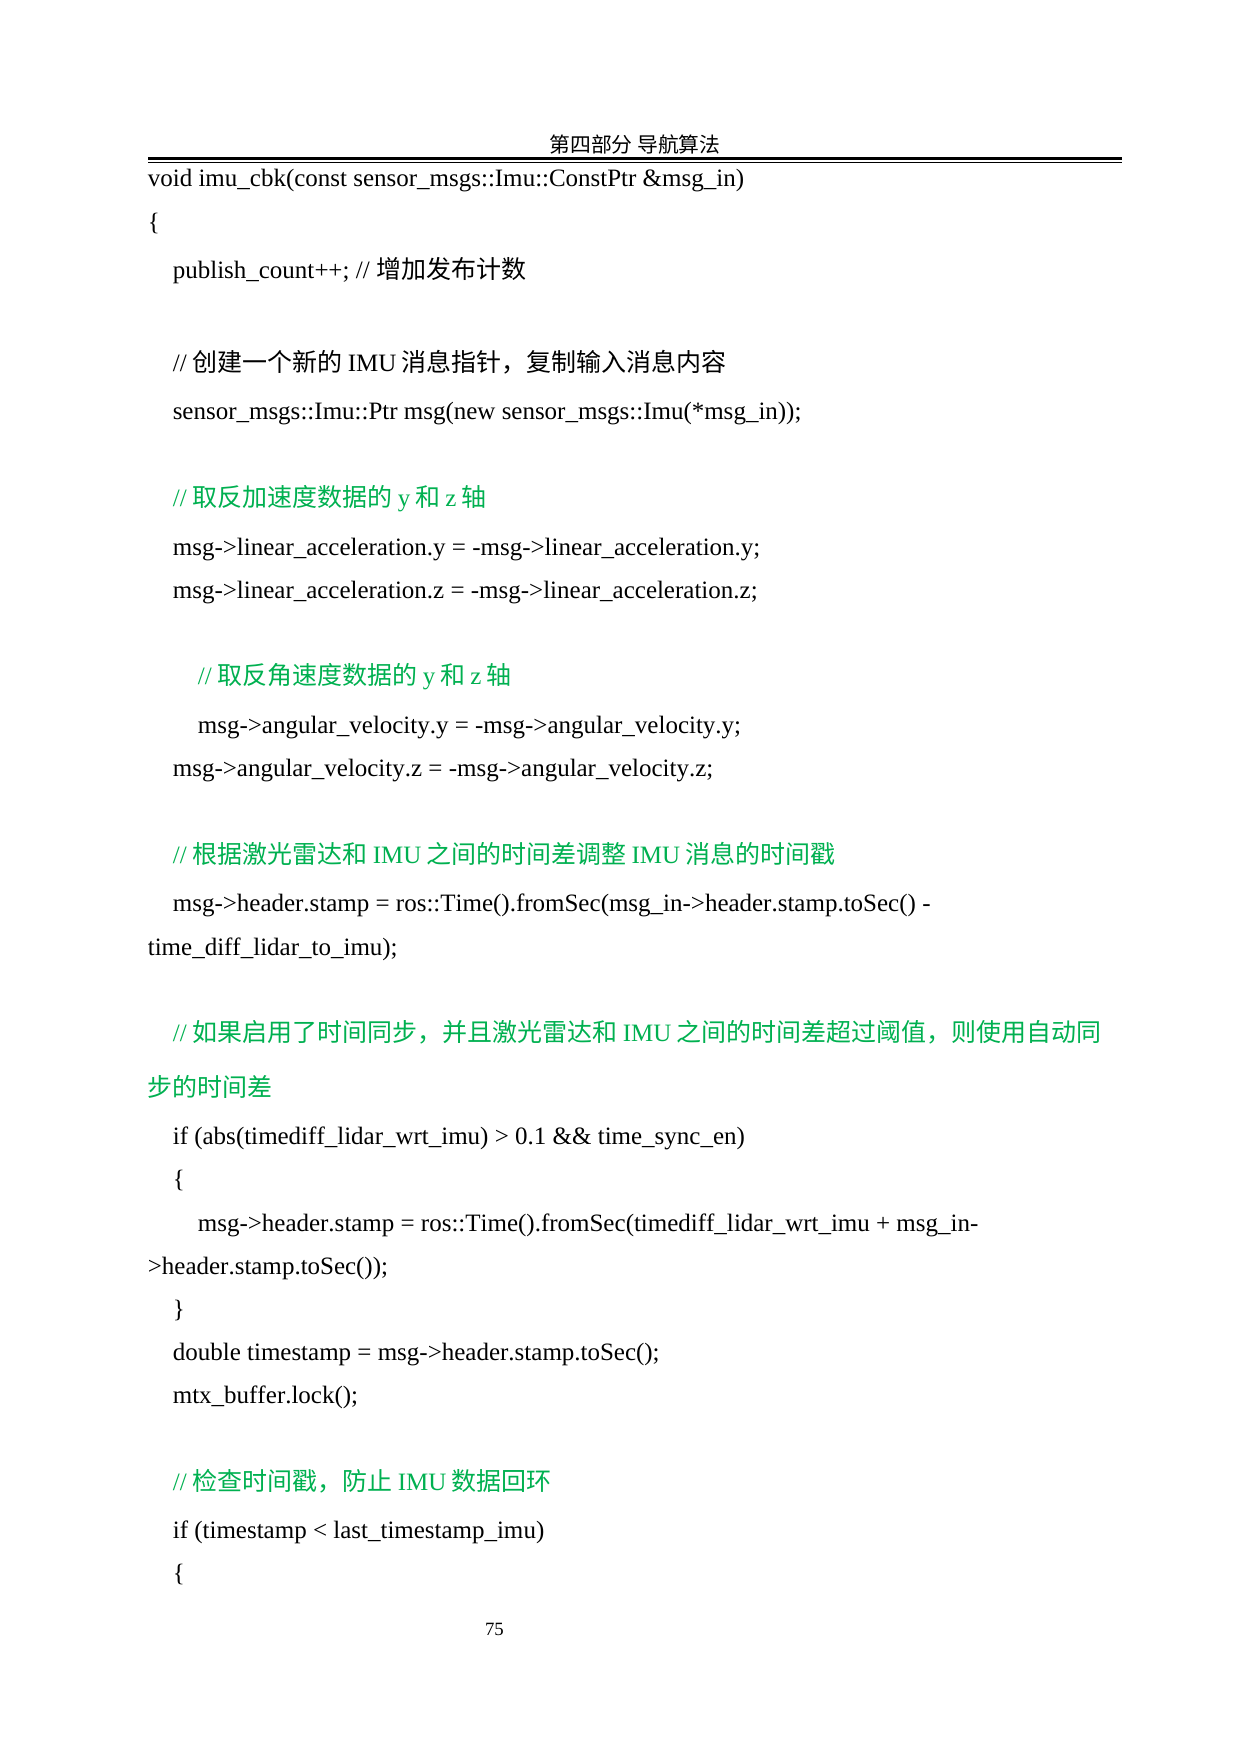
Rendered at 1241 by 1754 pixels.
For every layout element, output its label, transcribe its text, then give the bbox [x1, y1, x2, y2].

text sensor_msgs::Imu::Ptr msg(new sensor_msgs::Imu(*msg_in)); [148, 396, 1122, 425]
text msg->angular_velocity.z = -msg->angular_velocity.z; [148, 753, 1122, 782]
text } [148, 1294, 1122, 1323]
text mtx_buffer.lock(); [148, 1380, 1122, 1409]
text // 检查时间戳，防止IMU数据回环 [148, 1461, 1122, 1497]
text if (abs(timediff_lidar_wrt_imu) > 0.1 && time_sync_en) [148, 1121, 1122, 1150]
text { [148, 207, 1122, 235]
text publish_count++; // 增加发布计数 [148, 250, 1122, 286]
text // 取反角速度数据的y和z轴 [148, 656, 1122, 692]
text void imu_cbk(const sensor_msgs::Imu::ConstPtr &msg_in) [148, 163, 1122, 192]
text // 如果启用了时间同步，并且激光雷达和IMU之间的时间差超过阈值，则使用自动同步的时间差 [148, 1013, 1122, 1103]
text // 根据激光雷达和IMU之间的时间差调整IMU消息的时间戳 [148, 834, 1122, 870]
text // 创建一个新的IMU消息指针，复制输入消息内容 [148, 342, 1122, 378]
text msg->header.stamp = ros::Time().fromSec(timediff_lidar_wrt_imu + msg_in->header.stamp.toSec()); [148, 1208, 1122, 1279]
text double timestamp = msg->header.stamp.toSec(); [148, 1337, 1122, 1366]
text msg->linear_acceleration.y = -msg->linear_acceleration.y; [148, 532, 1122, 560]
text msg->angular_velocity.y = -msg->angular_velocity.y; [148, 710, 1122, 739]
text msg->linear_acceleration.z = -msg->linear_acceleration.z; [148, 575, 1122, 603]
text msg->header.stamp = ros::Time().fromSec(msg_in->header.stamp.toSec() - time_diff_lidar_to_imu); [148, 888, 1122, 960]
text if (timestamp < last_timestamp_imu) [148, 1515, 1122, 1544]
text // 取反加速度数据的y和z轴 [148, 477, 1122, 513]
text { [148, 1164, 1122, 1193]
text { [148, 1558, 1122, 1587]
